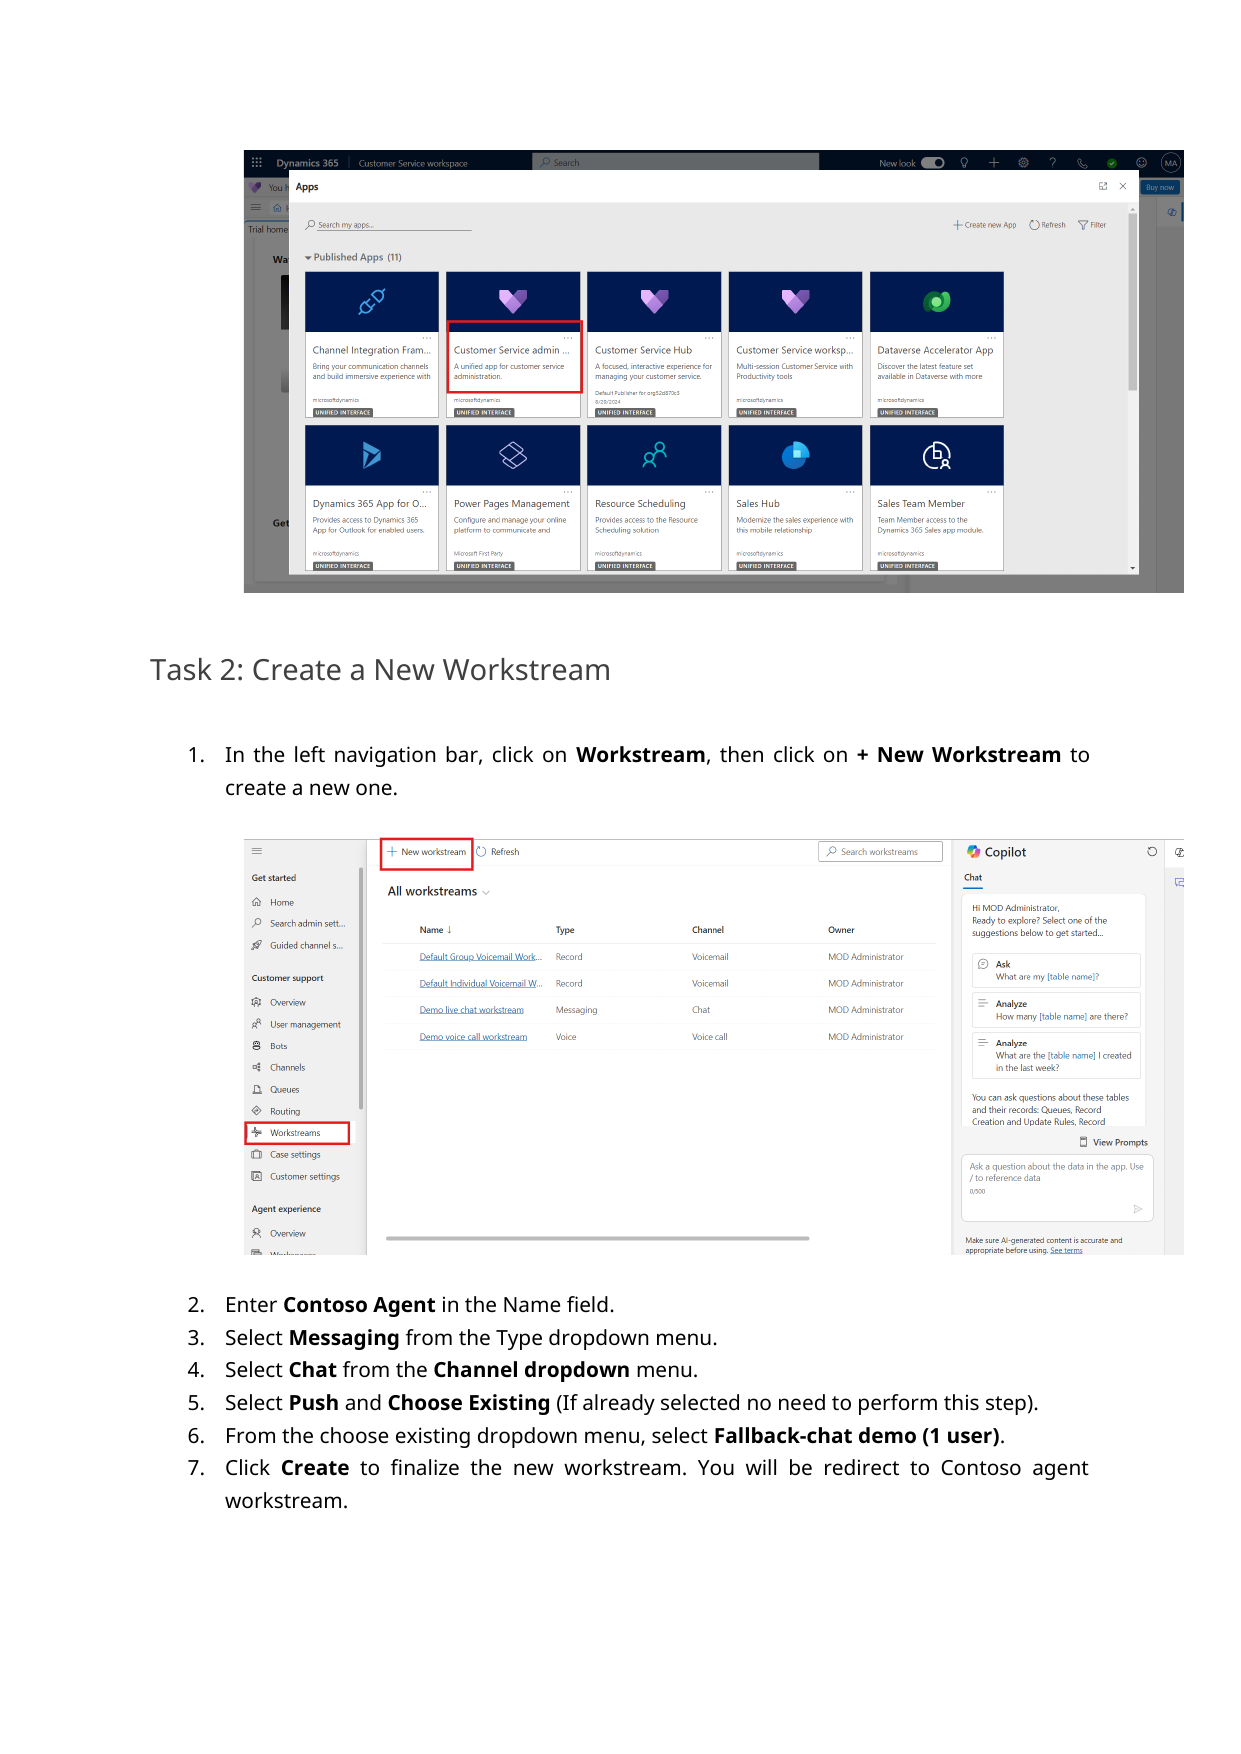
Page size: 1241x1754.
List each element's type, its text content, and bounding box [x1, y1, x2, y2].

list Select Messaging from the Type dropdown menu. [187, 1323, 1090, 1351]
list Select Push and Choose Existing (If already selected no need to perform this step). [187, 1388, 1090, 1417]
list In the left navigation bar, click on Workstream, then click on + New Workstream to create a new one. [187, 740, 1090, 801]
list Click Create to finalize the new workstream. You will be redirect to Contoso agent workstream. [187, 1453, 1090, 1514]
list Select Chat from the Channel dropdown menu. [187, 1356, 1090, 1384]
subtitle Task 2: Create a New Workstream [150, 649, 1090, 689]
list Enter Contoso Agent in the Name field. [187, 1290, 1090, 1319]
list From the choose existing dropdown menu, select Fallback-chat demo (1 user). [187, 1421, 1090, 1449]
